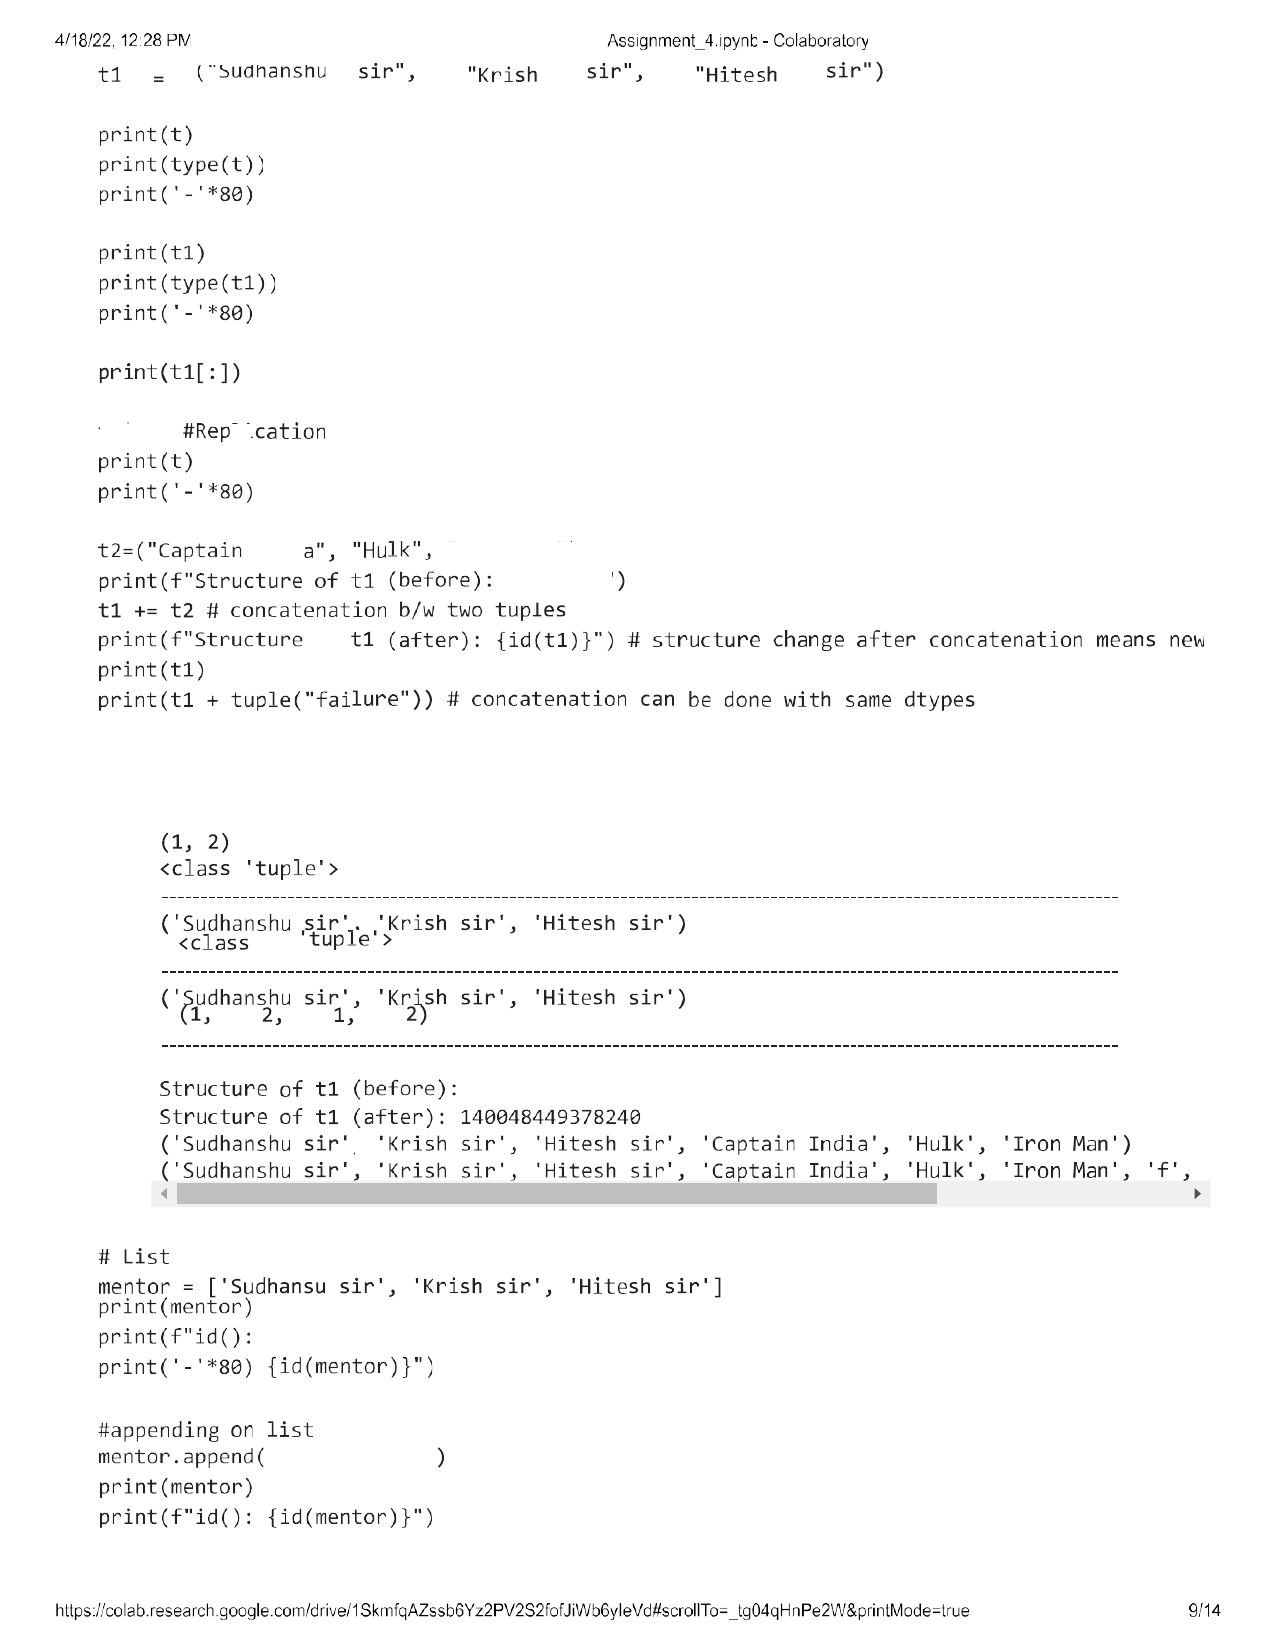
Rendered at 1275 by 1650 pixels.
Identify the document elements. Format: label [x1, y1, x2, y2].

picture [334, 930, 369, 950]
picture [653, 632, 675, 647]
picture [98, 541, 313, 592]
picture [176, 914, 290, 931]
picture [160, 1109, 182, 1124]
picture [544, 914, 591, 930]
picture [784, 691, 819, 707]
picture [79, 33, 114, 49]
picture [197, 65, 326, 82]
picture [245, 1084, 267, 1096]
picture [389, 988, 422, 1005]
picture [292, 1422, 313, 1437]
picture [354, 1079, 664, 1180]
picture [388, 541, 613, 651]
picture [231, 1425, 253, 1437]
picture [846, 1161, 867, 1178]
picture [176, 1135, 290, 1151]
picture [170, 364, 194, 379]
picture [738, 635, 760, 647]
picture [100, 125, 263, 205]
picture [176, 1162, 290, 1178]
picture [98, 1249, 110, 1264]
picture [857, 630, 904, 647]
picture [628, 632, 640, 647]
picture [167, 34, 191, 46]
picture [1170, 635, 1205, 647]
picture [479, 66, 513, 82]
picture [580, 1277, 627, 1294]
picture [185, 1084, 206, 1096]
picture [98, 67, 121, 82]
picture [447, 691, 459, 706]
picture [821, 1161, 843, 1178]
picture [846, 1135, 867, 1151]
picture [1073, 1162, 1096, 1178]
picture [689, 691, 711, 707]
picture [245, 1112, 267, 1124]
picture [678, 635, 699, 647]
picture [930, 631, 1082, 647]
picture [99, 422, 252, 503]
picture [280, 1080, 303, 1097]
picture [208, 1109, 230, 1124]
picture [208, 1081, 230, 1096]
picture [99, 1447, 432, 1528]
picture [701, 632, 723, 647]
picture [351, 573, 374, 588]
picture [821, 1135, 843, 1151]
picture [917, 1136, 939, 1151]
picture [280, 1108, 303, 1124]
picture [725, 691, 771, 707]
picture [99, 1278, 170, 1294]
picture [129, 33, 161, 46]
picture [55, 33, 76, 46]
picture [376, 694, 398, 706]
picture [292, 422, 325, 439]
picture [100, 243, 275, 324]
picture [231, 601, 386, 617]
picture [544, 988, 591, 1005]
picture [1026, 1166, 1060, 1178]
picture [176, 989, 290, 1005]
picture [99, 1297, 251, 1378]
picture [281, 859, 315, 880]
picture [707, 66, 765, 82]
picture [1189, 1603, 1209, 1617]
picture [389, 914, 422, 930]
picture [135, 364, 157, 379]
picture [785, 630, 807, 647]
picture [98, 1421, 219, 1442]
picture [203, 934, 225, 950]
picture [905, 691, 963, 711]
picture [846, 695, 891, 707]
picture [1097, 635, 1132, 647]
picture [472, 690, 626, 706]
picture [56, 1603, 969, 1620]
picture [424, 1277, 458, 1293]
picture [268, 1356, 433, 1378]
picture [206, 603, 218, 618]
picture [185, 1112, 206, 1124]
picture [177, 1183, 937, 1204]
picture [99, 630, 350, 711]
picture [763, 33, 869, 50]
picture [160, 1081, 182, 1096]
picture [704, 1135, 795, 1182]
picture [315, 572, 338, 588]
picture [111, 363, 133, 379]
picture [185, 859, 206, 876]
picture [244, 1277, 265, 1294]
picture [809, 635, 844, 651]
picture [1026, 1139, 1060, 1151]
picture [364, 542, 386, 558]
picture [1073, 1136, 1096, 1151]
picture [267, 423, 289, 439]
picture [148, 1249, 169, 1264]
picture [607, 34, 758, 50]
picture [917, 1162, 939, 1178]
